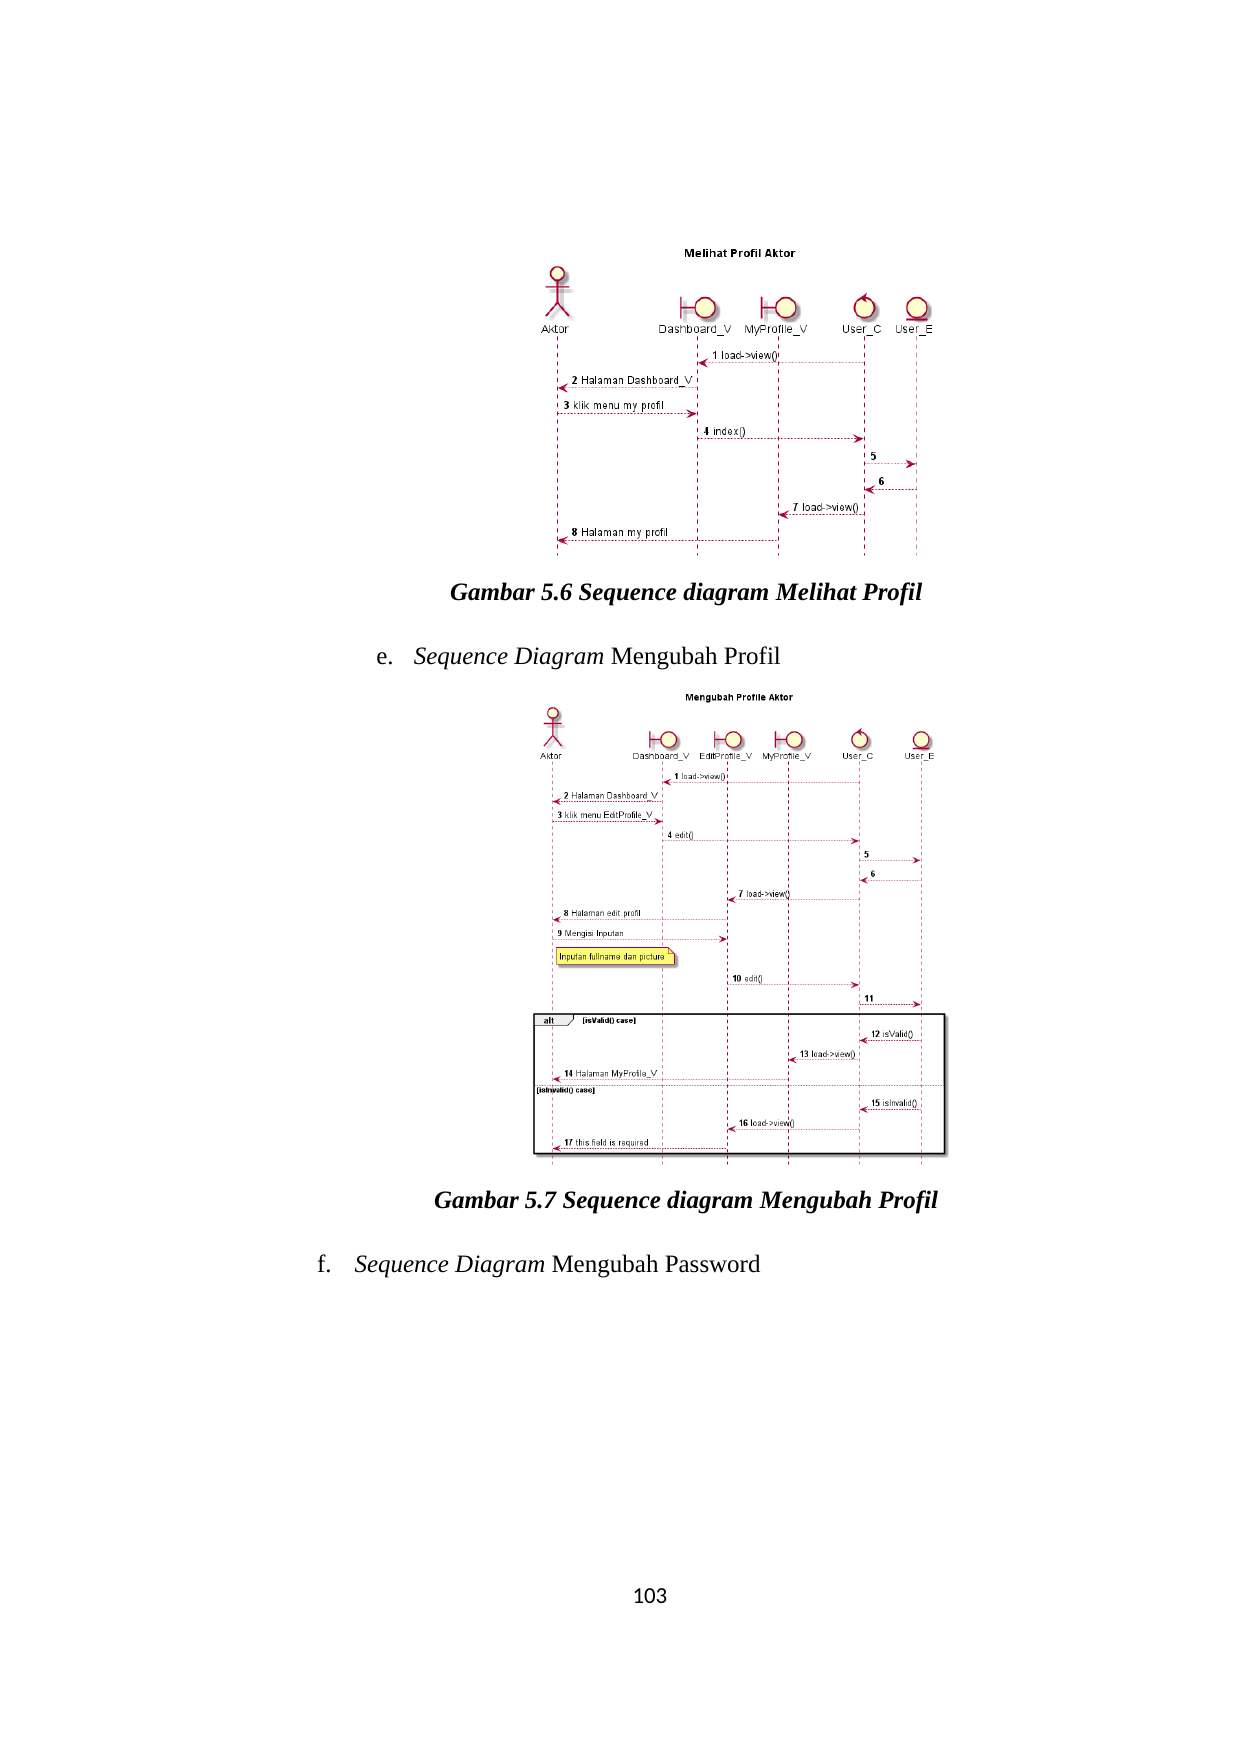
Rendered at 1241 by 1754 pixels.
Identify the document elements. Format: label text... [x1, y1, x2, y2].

list Sequence Diagram Mengubah Profil [376, 641, 1063, 670]
text Gambar 5.7 Sequence diagram Mengubah Profil [311, 1185, 1063, 1214]
picture [534, 236, 942, 564]
list Sequence Diagram Mengubah Password [317, 1249, 1063, 1278]
picture [526, 684, 951, 1171]
text Gambar 5.6 Sequence diagram Melihat Profil [311, 577, 1063, 606]
